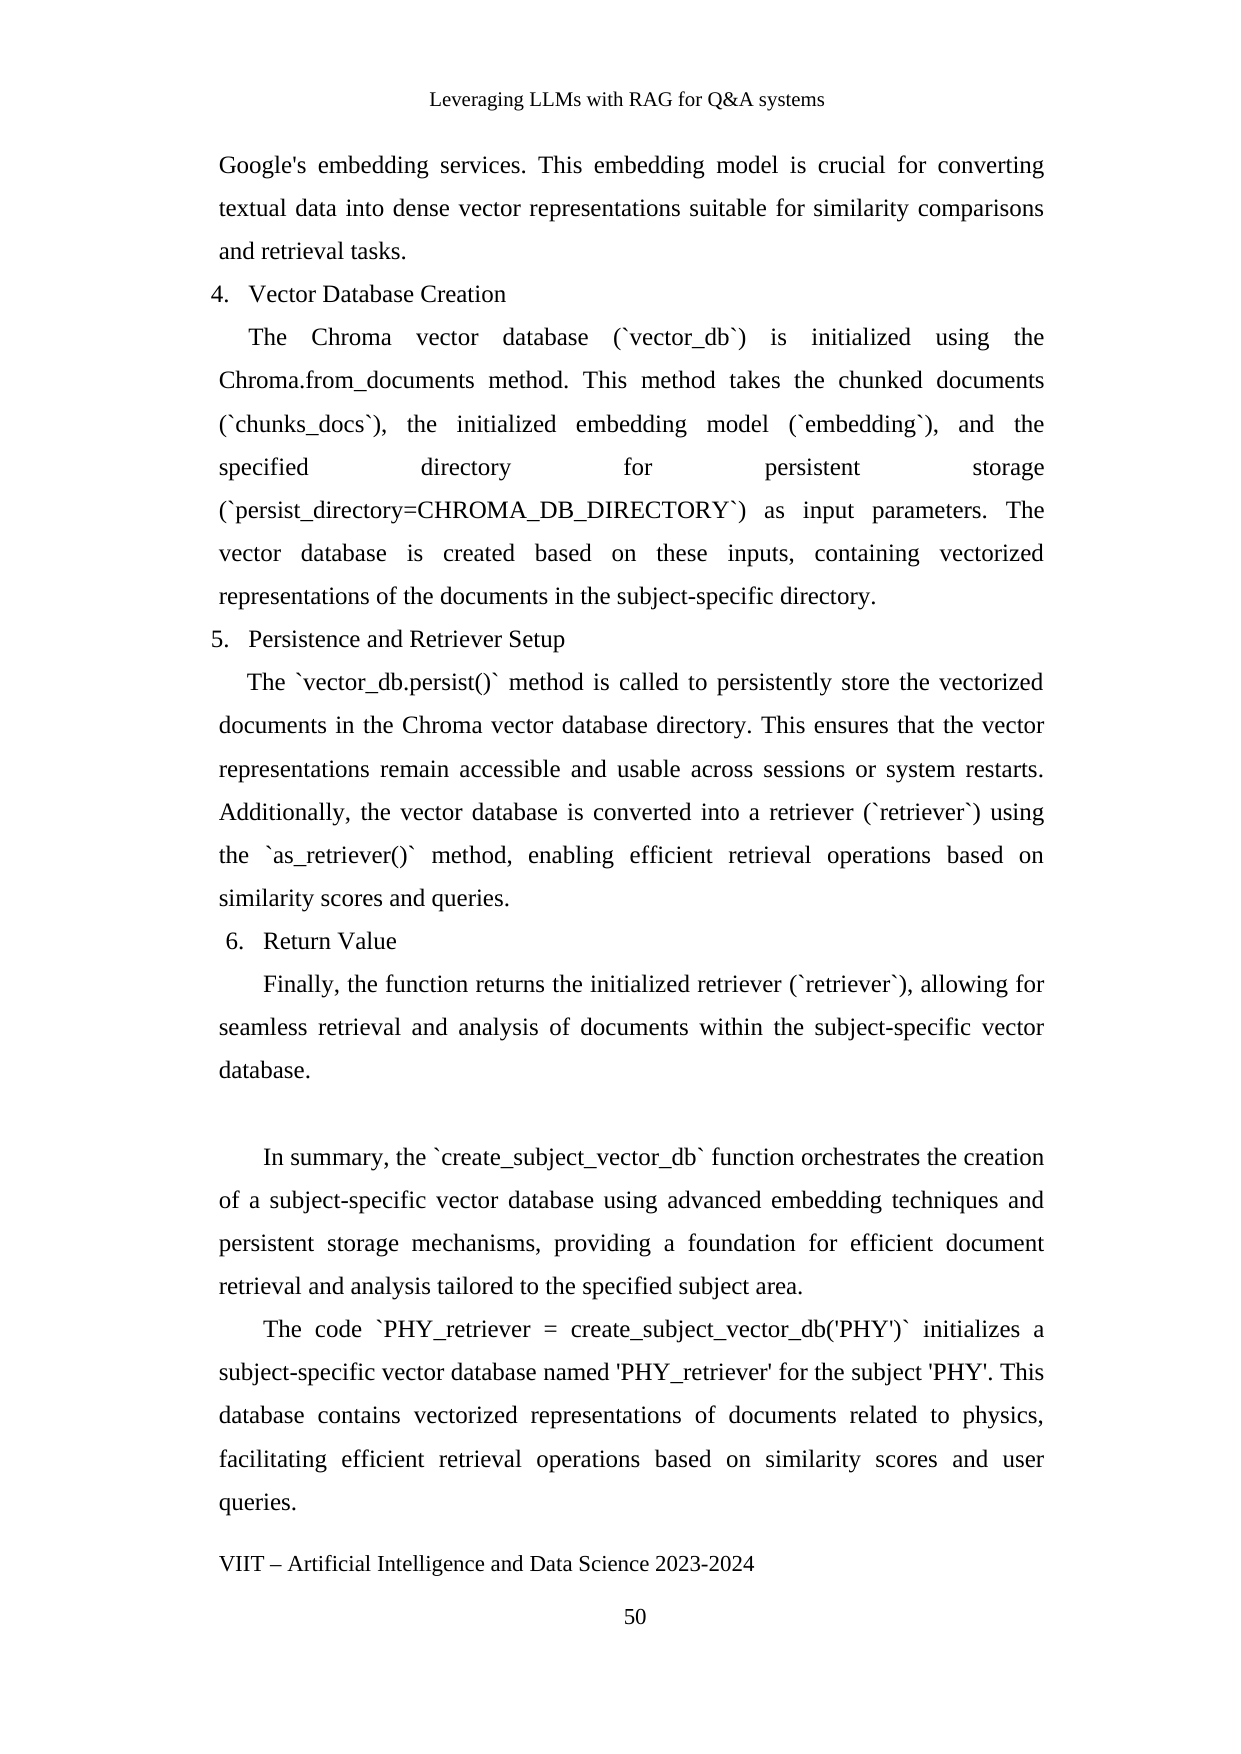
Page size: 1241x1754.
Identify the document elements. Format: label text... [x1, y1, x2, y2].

text In summary, the `create_subject_vector_db` function orchestrates the creation of a subject-specific vector database using advanced embedding techniques and persistent storage mechanisms, providing a foundation for efficient document retrieval and analysis tailored to the specified subject area. [218, 1142, 1045, 1300]
list Vector Database Creation [211, 279, 1045, 308]
text Finally, the function returns the initialized retriever (`retriever`), allowing for seamless retrieval and analysis of documents within the subject-specific vector database. [218, 969, 1045, 1084]
list Return Value [225, 926, 1045, 955]
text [218, 150, 1045, 265]
list Persistence and Retriever Setup [211, 624, 1045, 653]
text The code `PHY_retriever = create_subject_vector_db('PHY')` initializes a subject-specific vector database named 'PHY_retriever' for the subject 'PHY'. This database contains vectorized representations of documents related to physics, facilitating efficient retrieval operations based on similarity scores and user queries. [218, 1314, 1045, 1516]
text The `vector_db.persist()` method is called to persistently store the vectorized documents in the Chroma vector database directory. This ensures that the vector representations remain accessible and usable across sessions or system restarts. Additionally, the vector database is converted into a retriever (`retriever`) using the `as_retriever()` method, enabling efficient retrieval operations based on similarity scores and queries. [218, 667, 1045, 912]
text The Chroma vector database (`vector_db`) is initialized using the Chroma.from_documents method. This method takes the chunked documents (`chunks_docs`), the initialized embedding model (`embedding`), and the specified directory for persistent storage (`persist_directory=CHROMA_DB_DIRECTORY`) as input parameters. The vector database is created based on these inputs, containing vectorized representations of the documents in the subject-specific directory. [218, 322, 1045, 610]
